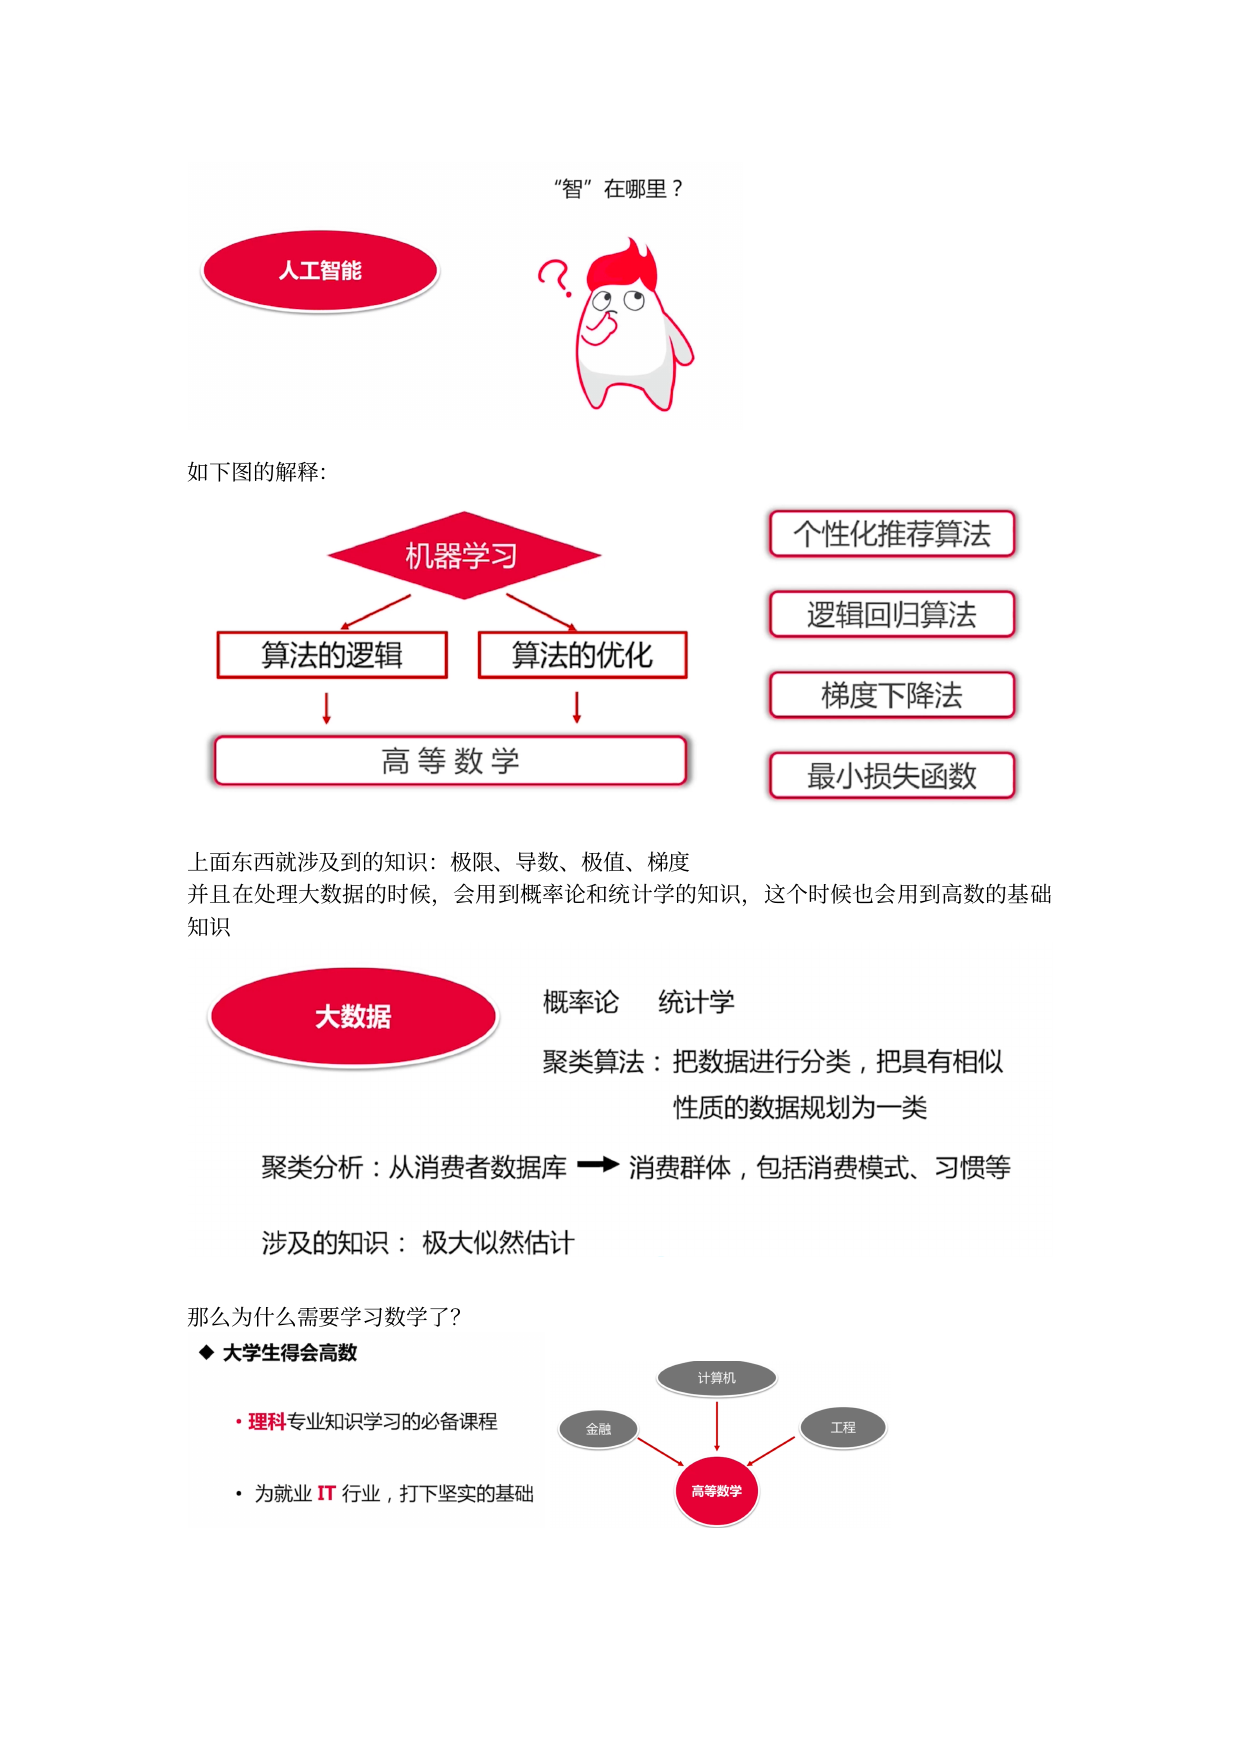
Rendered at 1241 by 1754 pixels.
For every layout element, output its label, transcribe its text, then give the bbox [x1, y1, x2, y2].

text 如下图的解释： [187, 454, 1053, 487]
picture [187, 942, 1053, 1257]
picture [187, 162, 743, 430]
text 上面东西就涉及到的知识：极限、导数、极值、梯度 [187, 844, 1053, 877]
picture [187, 487, 1053, 827]
picture [187, 1332, 545, 1528]
text 并且在处理大数据的时候，会用到概率论和统计学的知识，这个时候也会用到高数的基础知识 [187, 877, 1053, 942]
text 那么为什么需要学习数学了？ [187, 1299, 1053, 1332]
picture [549, 1361, 892, 1528]
